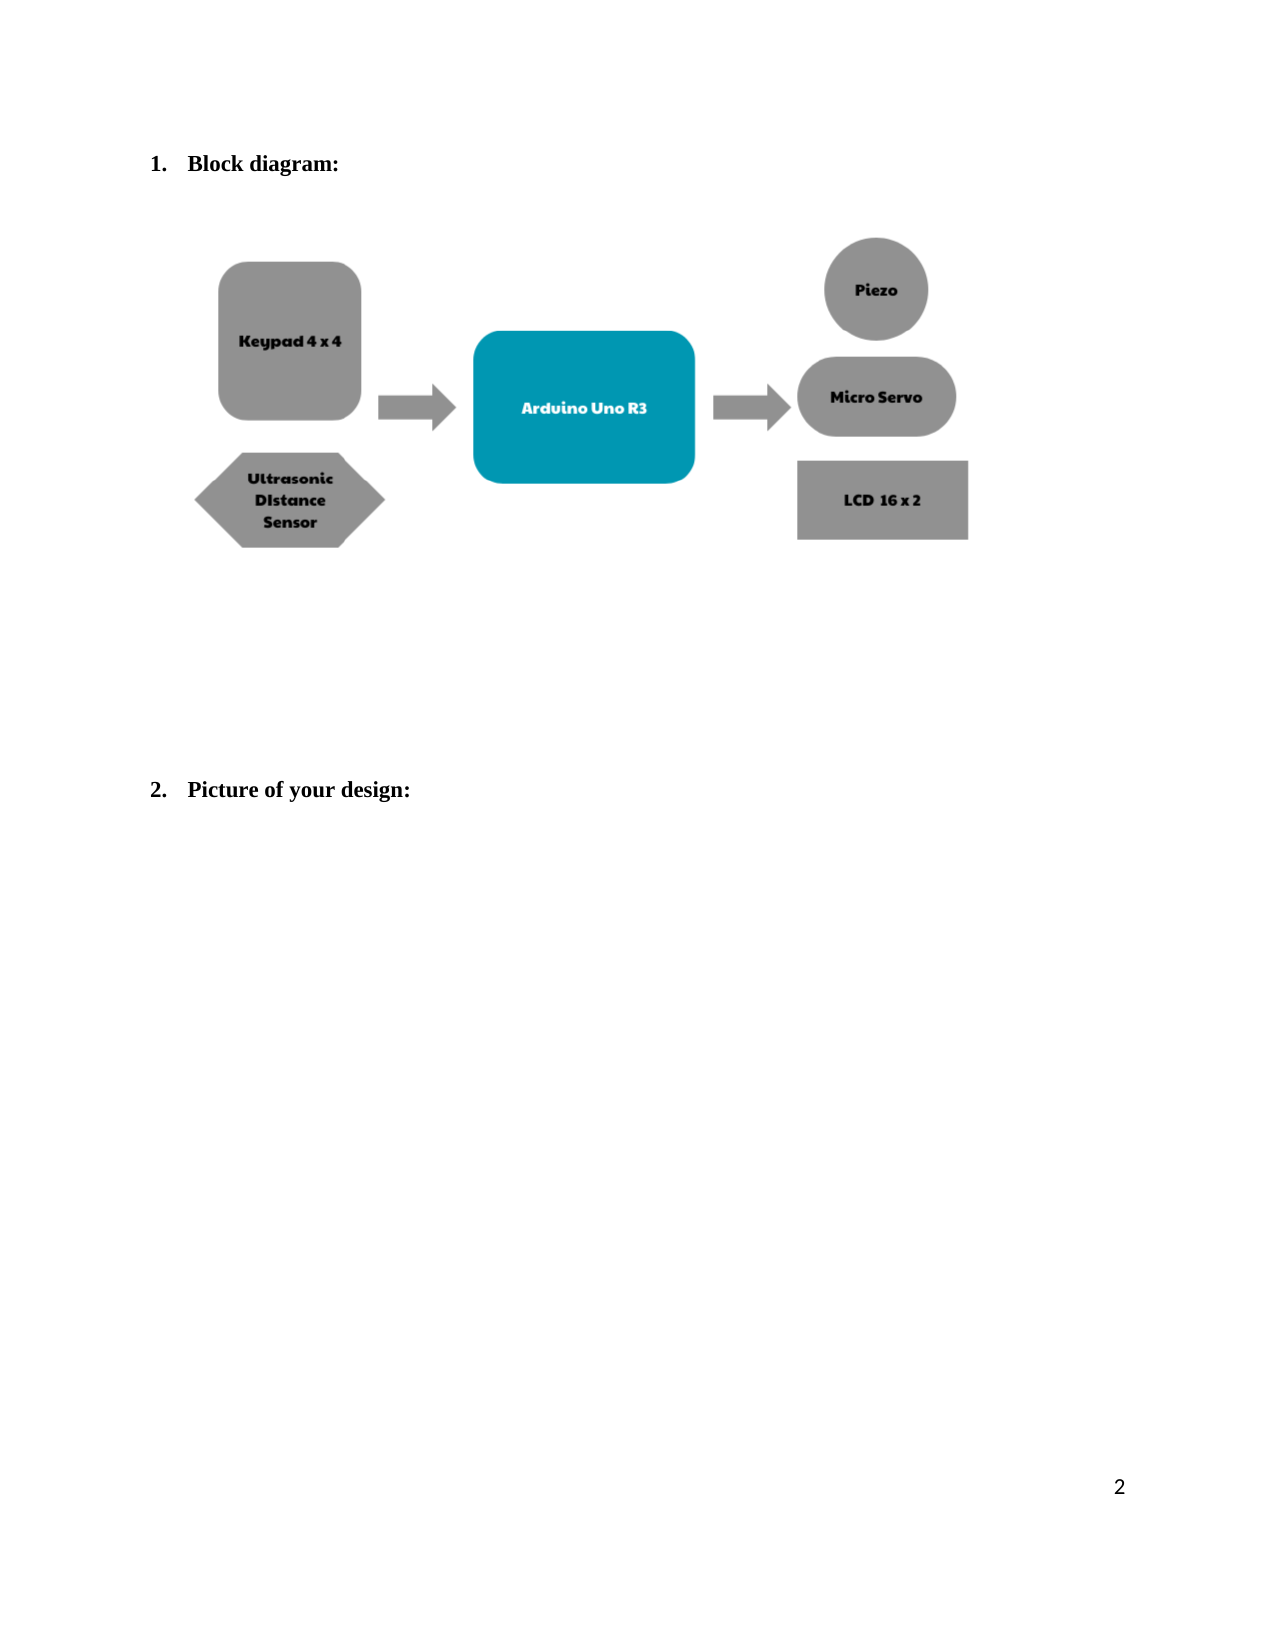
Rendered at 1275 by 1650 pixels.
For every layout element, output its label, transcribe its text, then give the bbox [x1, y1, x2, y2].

list Picture of your design: [150, 776, 1125, 804]
picture [187, 180, 976, 631]
